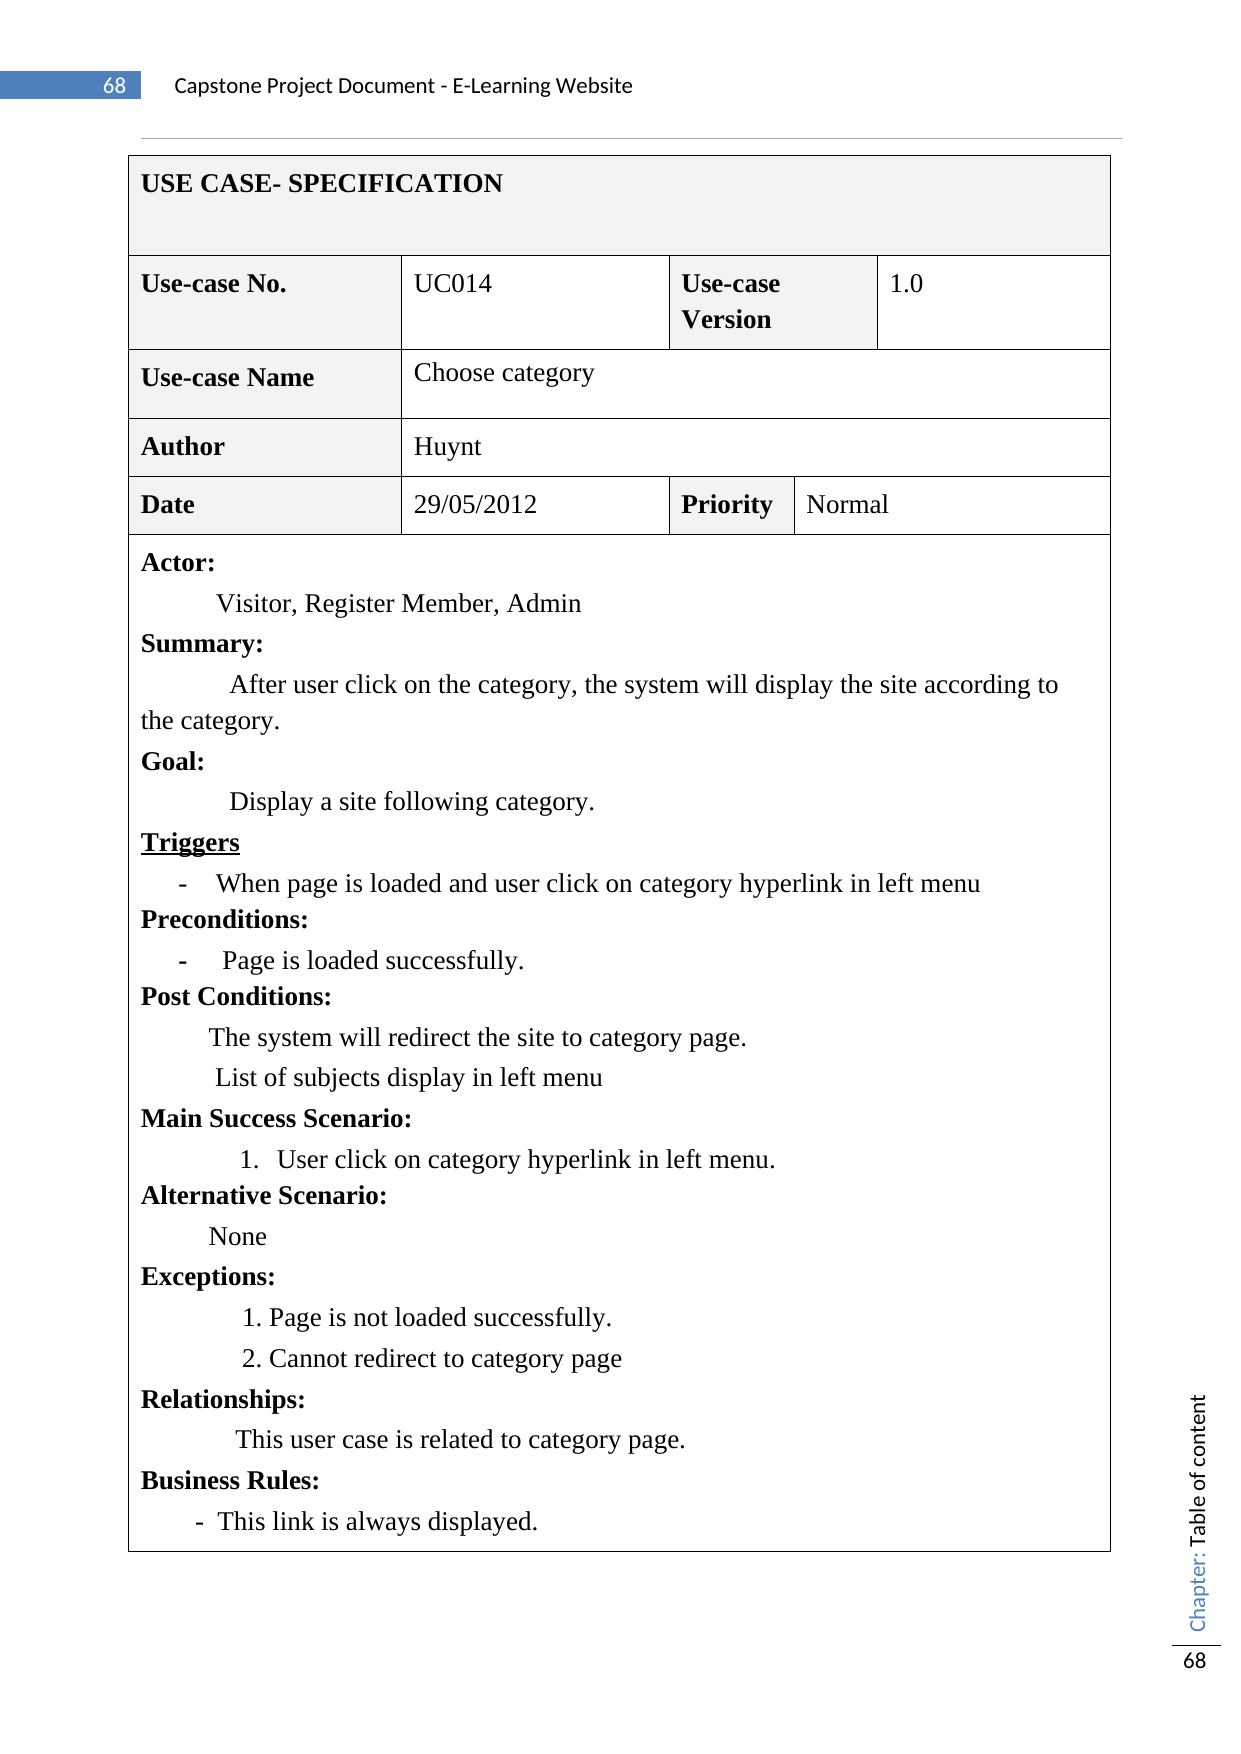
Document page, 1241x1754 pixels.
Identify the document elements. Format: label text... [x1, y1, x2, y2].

table_cell 29/05/2012 [402, 477, 669, 534]
table_cell UC014 [402, 256, 669, 349]
table_cell Huynt [402, 419, 1110, 476]
table_cell Use-case No. [129, 256, 401, 349]
table_cell Priority [670, 477, 794, 534]
table_cell Normal [795, 477, 1110, 534]
table_cell Date [129, 477, 401, 534]
table_cell Use-case Name [129, 350, 401, 418]
table_cell Author [129, 419, 401, 476]
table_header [129, 156, 1110, 255]
table_cell Use-case Version [670, 256, 877, 349]
table_cell 1.0 [878, 256, 1110, 349]
table_cell Actor: Visitor, Register Member, Admin Summary: After user click on the category, the system will display the site according to the category. Goal: Display a site following category. Triggers When page is loaded and user click on category hyperlink in left menu Preconditions: Page is loaded successfully. Post Conditions: The system will redirect the site to category page. List of subjects display in left menu Main Success Scenario: User click on category hyperlink in left menu. Alternative Scenario: None Exceptions: 1. Page is not loaded successfully. 2. Cannot redirect to category page Relationships: This user case is related to category page. Business Rules: - This link is always displayed. [129, 535, 1110, 1551]
table_cell Choose category [402, 350, 1110, 418]
